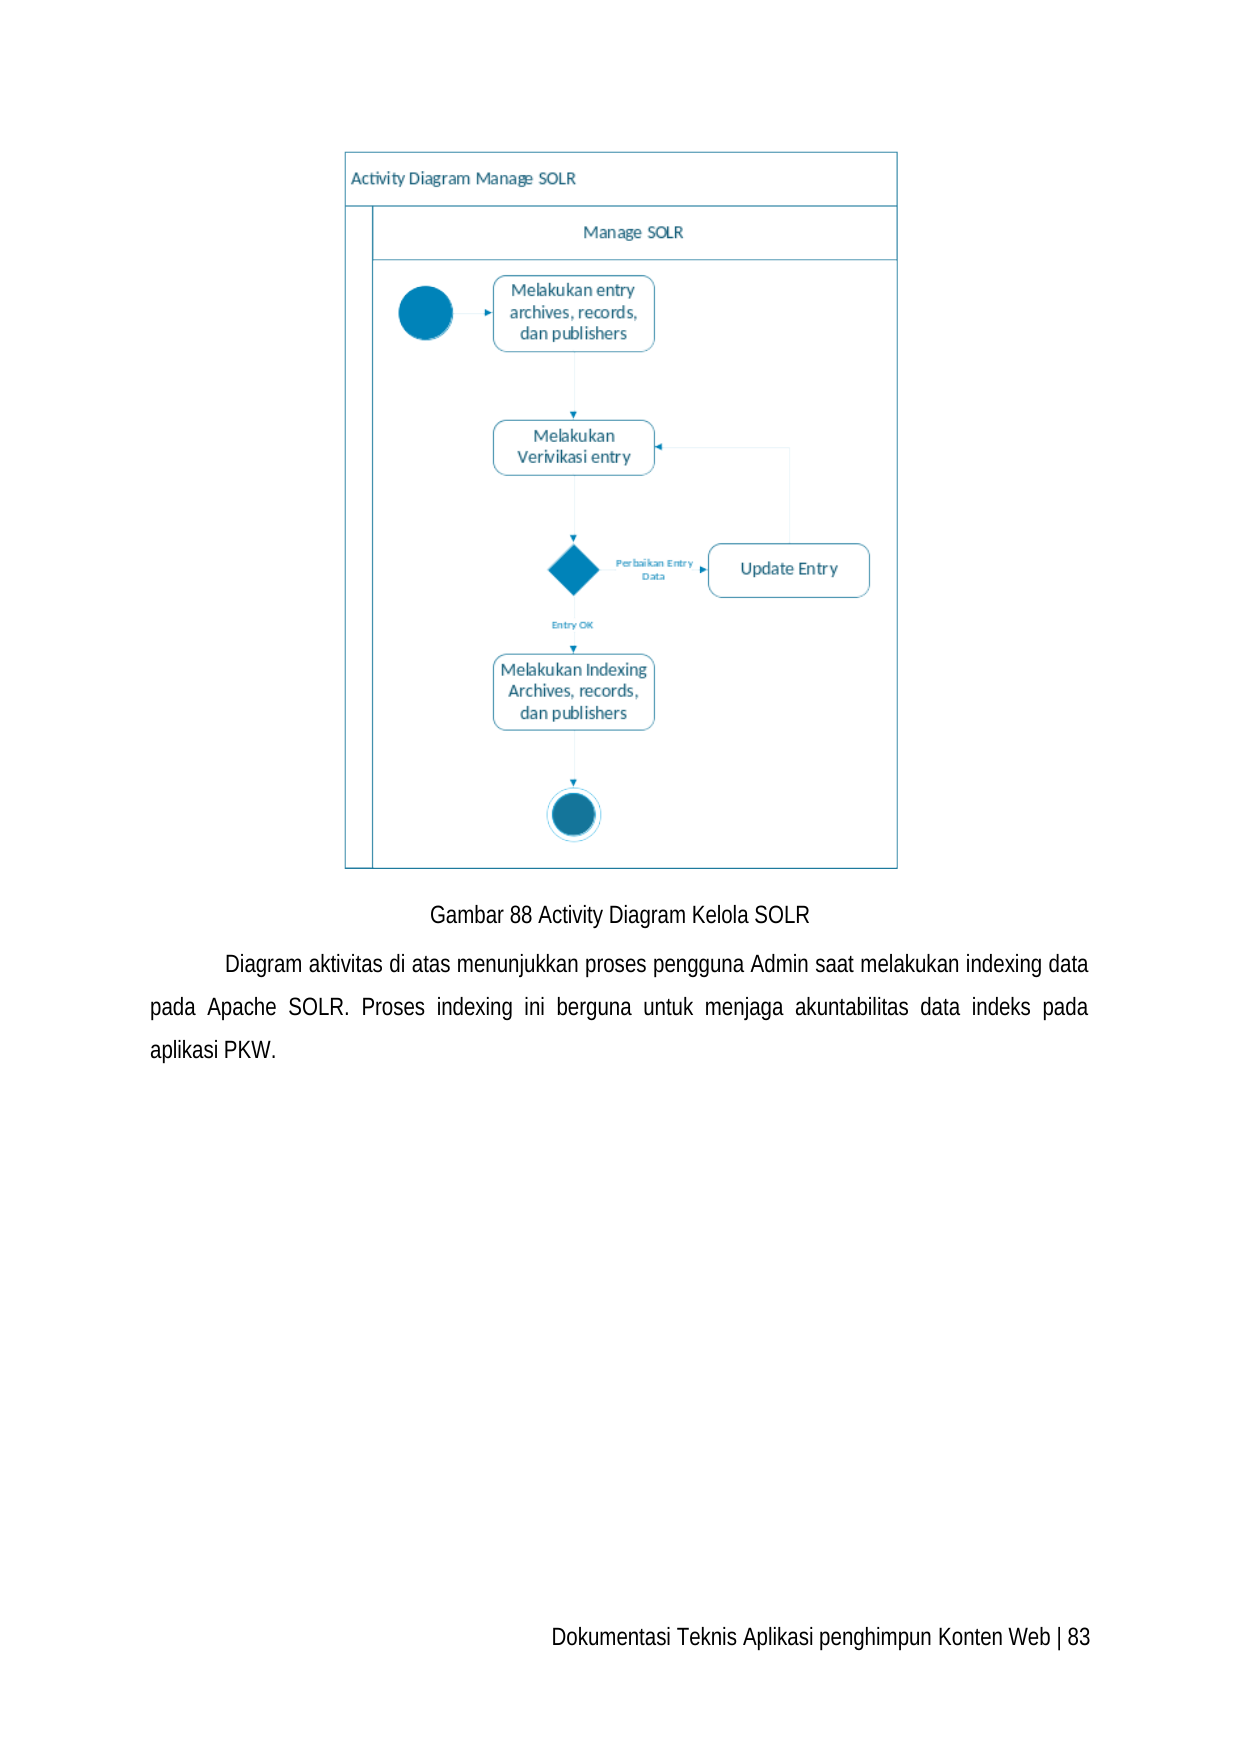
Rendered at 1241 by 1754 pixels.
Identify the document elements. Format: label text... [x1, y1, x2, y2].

text Diagram aktivitas di atas menunjukkan proses pengguna Admin saat melakukan indexing data pada Apache SOLR. Proses indexing ini berguna untuk menjaga akuntabilitas data indeks pada aplikasi PKW. [150, 949, 1090, 1064]
text Gambar 88 Activity Diagram Kelola SOLR [150, 900, 1090, 928]
